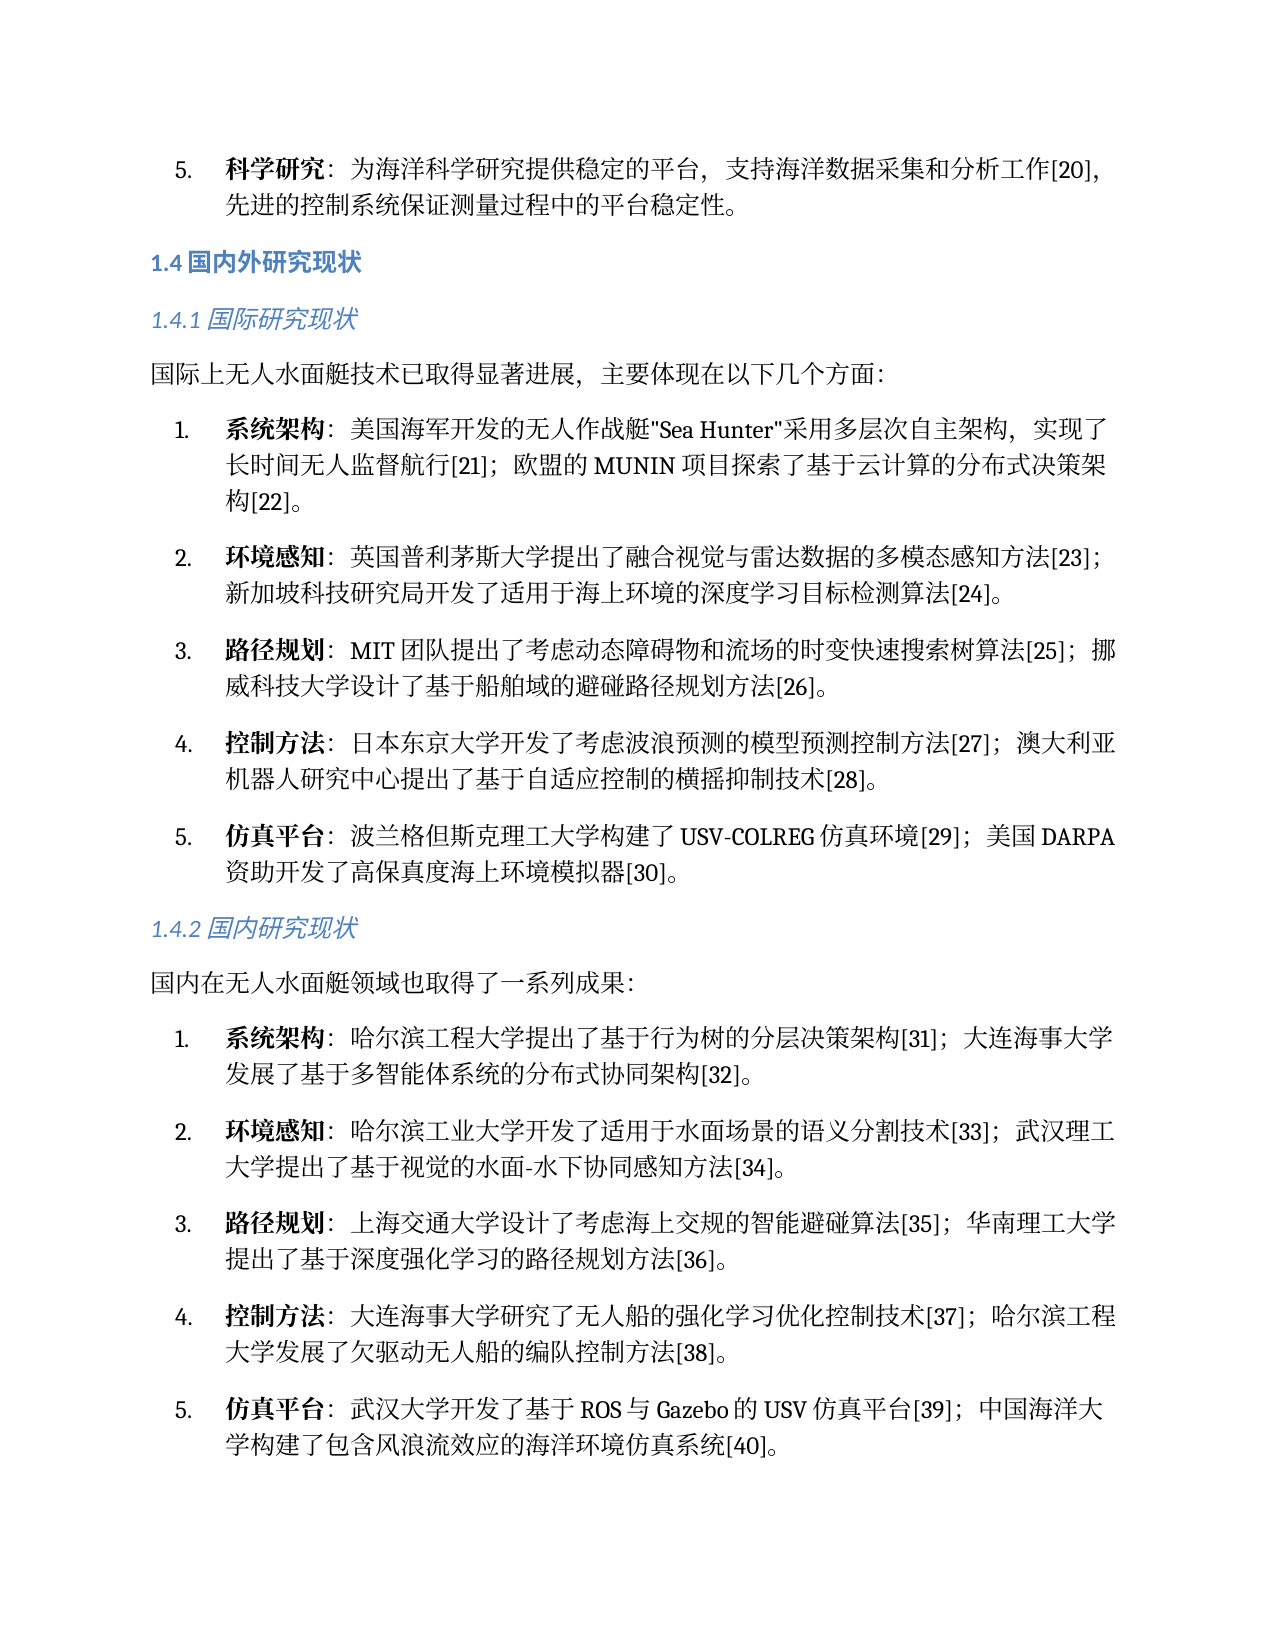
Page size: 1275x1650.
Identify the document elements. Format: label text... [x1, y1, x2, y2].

list 路径规划：MIT团队提出了考虑动态障碍物和流场的时变快速搜索树算法[25]；挪威科技大学设计了基于船舶域的避碰路径规划方法[26]。 [175, 631, 1125, 703]
list 科学研究：为海洋科学研究提供稳定的平台，支持海洋数据采集和分析工作[20]，先进的控制系统保证测量过程中的平台稳定性。 [175, 150, 1125, 222]
list 系统架构：哈尔滨工程大学提出了基于行为树的分层决策架构[31]；大连海事大学发展了基于多智能体系统的分布式协同架构[32]。 [175, 1019, 1125, 1091]
text 国际上无人水面艇技术已取得显著进展，主要体现在以下几个方面： [150, 355, 1125, 391]
subtitle 1.4.1 国际研究现状 [150, 300, 1125, 336]
list 控制方法：大连海事大学研究了无人船的强化学习优化控制技术[37]；哈尔滨工程大学发展了欠驱动无人船的编队控制方法[38]。 [175, 1297, 1125, 1369]
subtitle 1.4.2 国内研究现状 [150, 909, 1125, 945]
list 路径规划：上海交通大学设计了考虑海上交规的智能避碰算法[35]；华南理工大学提出了基于深度强化学习的路径规划方法[36]。 [175, 1204, 1125, 1276]
list 系统架构：美国海军开发的无人作战艇"Sea Hunter"采用多层次自主架构，实现了长时间无人监督航行[21]；欧盟的MUNIN项目探索了基于云计算的分布式决策架构[22]。 [175, 409, 1125, 517]
list 仿真平台：武汉大学开发了基于ROS与Gazebo的USV仿真平台[39]；中国海洋大学构建了包含风浪流效应的海洋环境仿真系统[40]。 [175, 1389, 1125, 1461]
list 仿真平台：波兰格但斯克理工大学构建了USV-COLREG仿真环境[29]；美国DARPA资助开发了高保真度海上环境模拟器[30]。 [175, 816, 1125, 888]
text 国内在无人水面艇领域也取得了一系列成果： [150, 964, 1125, 1000]
list 环境感知：英国普利茅斯大学提出了融合视觉与雷达数据的多模态感知方法[23]；新加坡科技研究局开发了适用于海上环境的深度学习目标检测算法[24]。 [175, 538, 1125, 610]
list 环境感知：哈尔滨工业大学开发了适用于水面场景的语义分割技术[33]；武汉理工大学提出了基于视觉的水面-水下协同感知方法[34]。 [175, 1111, 1125, 1183]
list 控制方法：日本东京大学开发了考虑波浪预测的模型预测控制方法[27]；澳大利亚机器人研究中心提出了基于自适应控制的横摇抑制技术[28]。 [175, 723, 1125, 795]
subtitle 1.4 国内外研究现状 [150, 243, 1125, 279]
